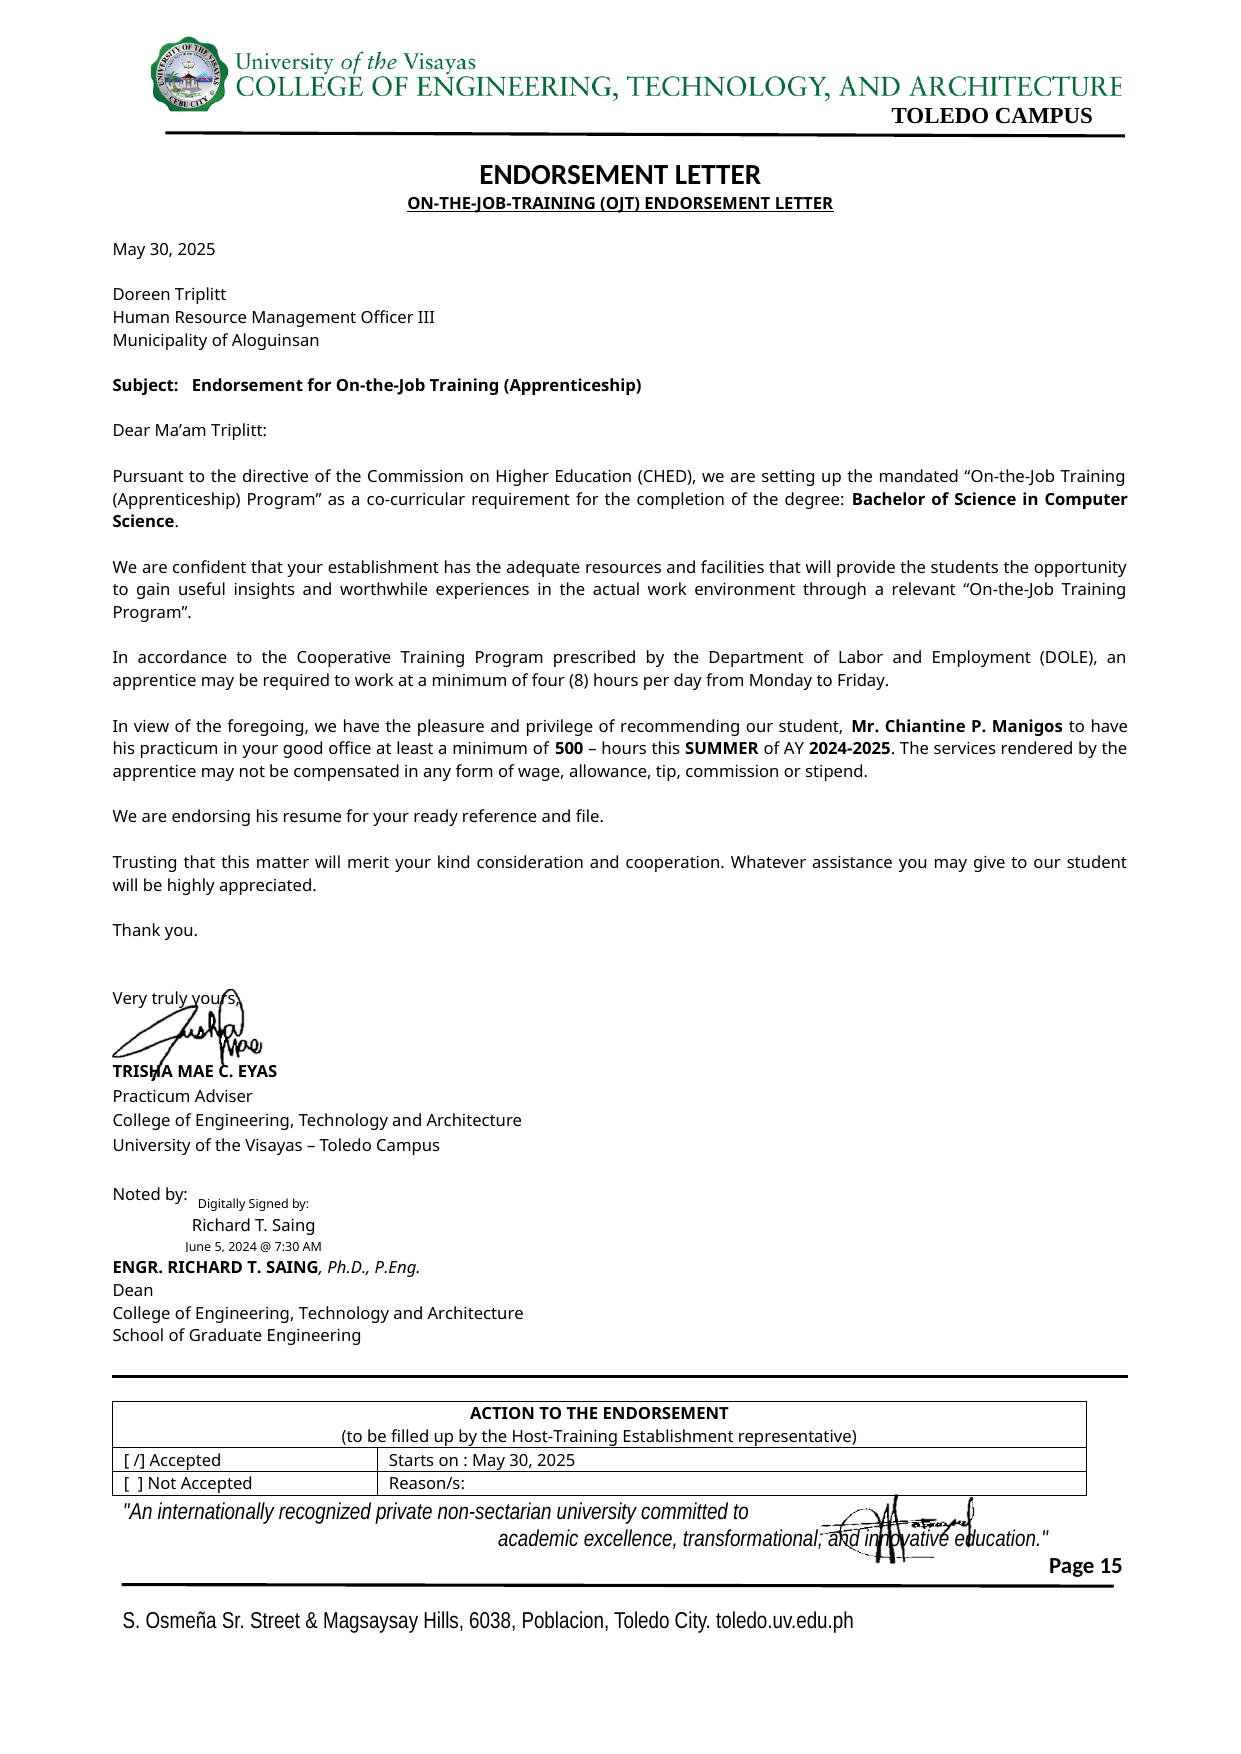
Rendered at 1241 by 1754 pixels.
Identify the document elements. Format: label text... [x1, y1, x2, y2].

text Doreen Triplitt [112, 283, 1128, 305]
table_header ACTION TO THE ENDORSEMENT (to be filled up by the Host-Training Establishment representative) [113, 1402, 1086, 1447]
text Municipality of Aloguinsan [112, 328, 1128, 351]
text College of Engineering, Technology and Architecture [112, 1301, 1128, 1324]
text Dean [112, 1279, 1128, 1301]
text Thank you. [112, 918, 1128, 941]
table_cell Starts on : May 30, 2025 [378, 1448, 1086, 1471]
text ENDORSEMENT LETTER [112, 156, 1128, 192]
text May 30, 2025 [112, 237, 1128, 260]
text Noted by: [112, 1182, 1128, 1205]
table_cell [ ] Not Accepted [113, 1472, 377, 1494]
picture [799, 1496, 1005, 1573]
picture [149, 36, 1121, 111]
text Human Resource Management Officer III [112, 305, 1128, 328]
text In view of the foregoing, we have the pleasure and privilege of recommending our student, Mr. Chiantine P. Manigos to have his practicum in your good office at least a minimum of 500 – hours this SUMMER of AY 2024-2025. The services rendered by the apprentice may not be compensated in any form of wage, allowance, tip, commission or stipend. [112, 714, 1128, 782]
text We are confident that your establishment has the adequate resources and facilities that will provide the students the opportunity to gain useful insights and worthwhile experiences in the actual work environment through a relevant “On-the-Job Training Program”. [112, 555, 1128, 623]
text We are endorsing his resume for your ready reference and file. [112, 805, 1128, 828]
text School of Graduate Engineering [112, 1324, 1128, 1347]
text Practicum Adviser [112, 1084, 1128, 1107]
text Dear Ma’am Triplitt: [112, 419, 1128, 442]
text In accordance to the Cooperative Training Program prescribed by the Department of Labor and Employment (DOLE), an apprentice may be required to work at a minimum of four (8) hours per day from Monday to Friday. [112, 646, 1128, 691]
text University of the Visayas – Toledo Campus [112, 1133, 1128, 1156]
table_cell [ /] Accepted [113, 1448, 377, 1471]
text TRISHA MAE C. EYAS [112, 1060, 1128, 1083]
text ENGR. RICHARD T. SAING, Ph.D., P.Eng. [112, 1256, 1128, 1279]
text Very truly yours, [112, 987, 1128, 1009]
text Subject: Endorsement for On-the-Job Training (Apprenticeship) [112, 373, 1128, 396]
text Trusting that this matter will merit your kind consideration and cooperation. Whatever assistance you may give to our student will be highly appreciated. [112, 850, 1128, 896]
text ON-THE-JOB-TRAINING (OJT) ENDORSEMENT LETTER [112, 192, 1128, 214]
text Pursuant to the directive of the Commission on Higher Education (CHED), we are setting up the mandated “On-the-Job Training (Apprenticeship) Program” as a co-curricular requirement for the completion of the degree: Bachelor of Science in Computer Science. [112, 464, 1128, 532]
text College of Engineering, Technology and Architecture [112, 1109, 1128, 1132]
table_cell Reason/s: [378, 1472, 1086, 1494]
